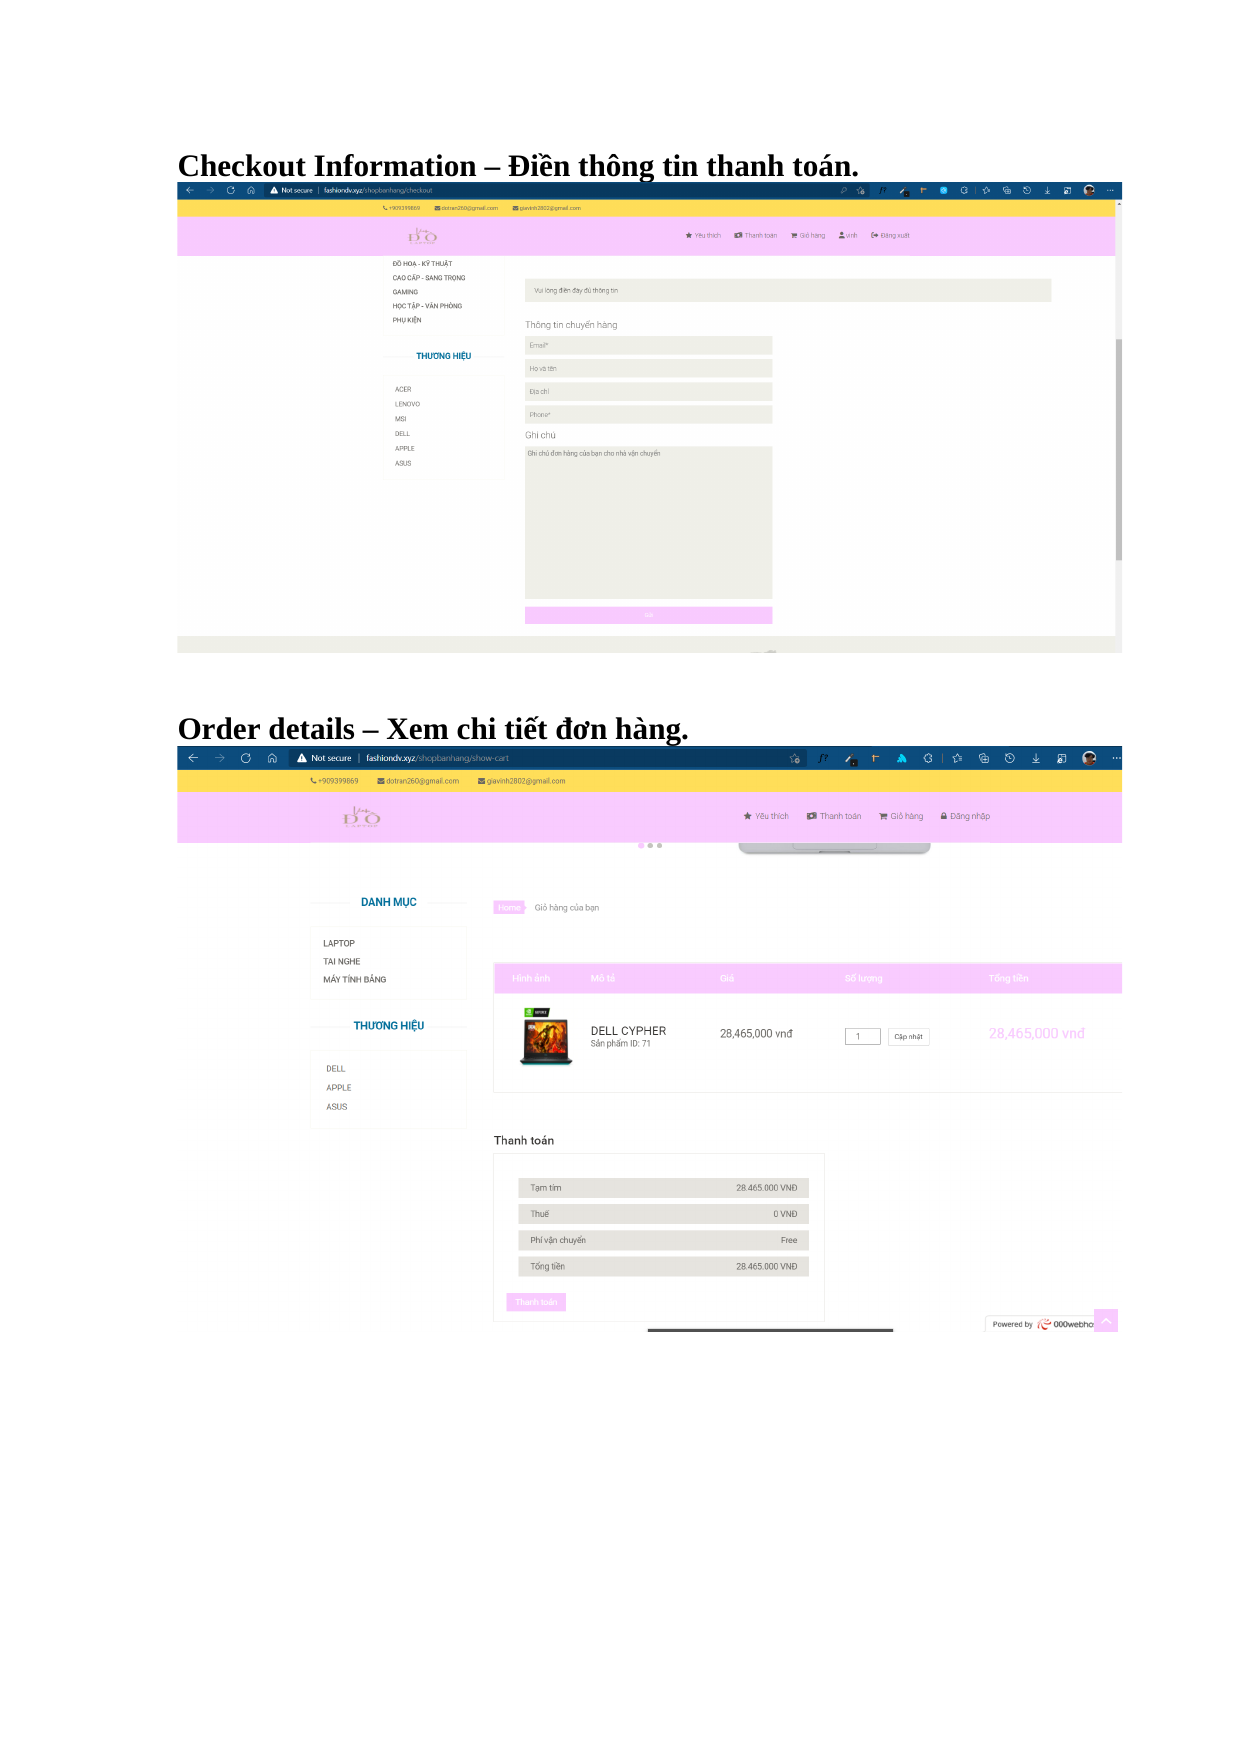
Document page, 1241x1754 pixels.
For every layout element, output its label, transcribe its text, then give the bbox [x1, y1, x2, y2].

text Checkout Information – Điền thông tin thanh toán. [177, 147, 1122, 182]
text Order details – Xem chi tiết đơn hàng. [177, 710, 1122, 746]
picture [177, 746, 1123, 1332]
picture [177, 182, 1123, 653]
